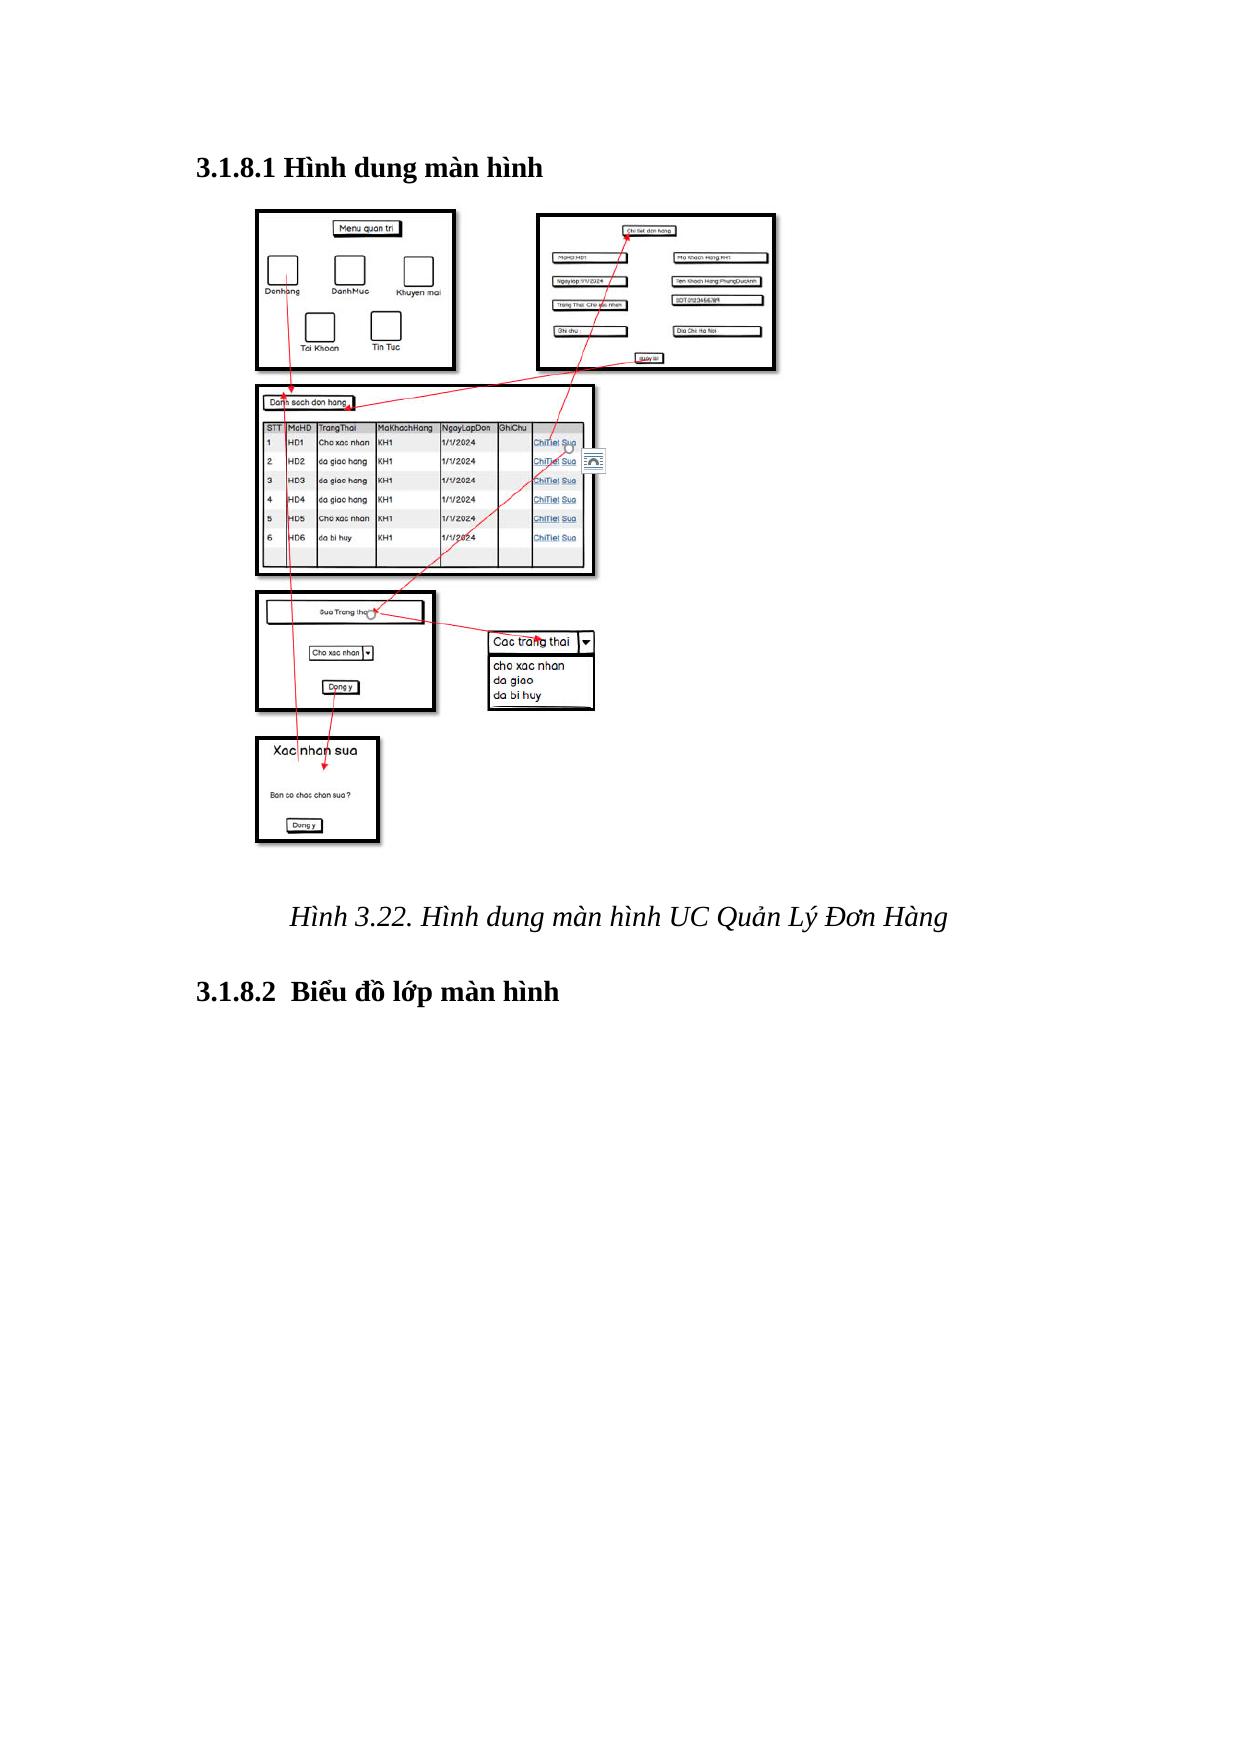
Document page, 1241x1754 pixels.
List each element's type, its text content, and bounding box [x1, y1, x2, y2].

text Hình 3.22. Hình dung màn hình UC Quản Lý Đơn Hàng [150, 899, 1090, 932]
picture [239, 197, 807, 860]
subtitle 3.1.8.2 Biểu đồ lớp màn hình [196, 974, 1090, 1008]
